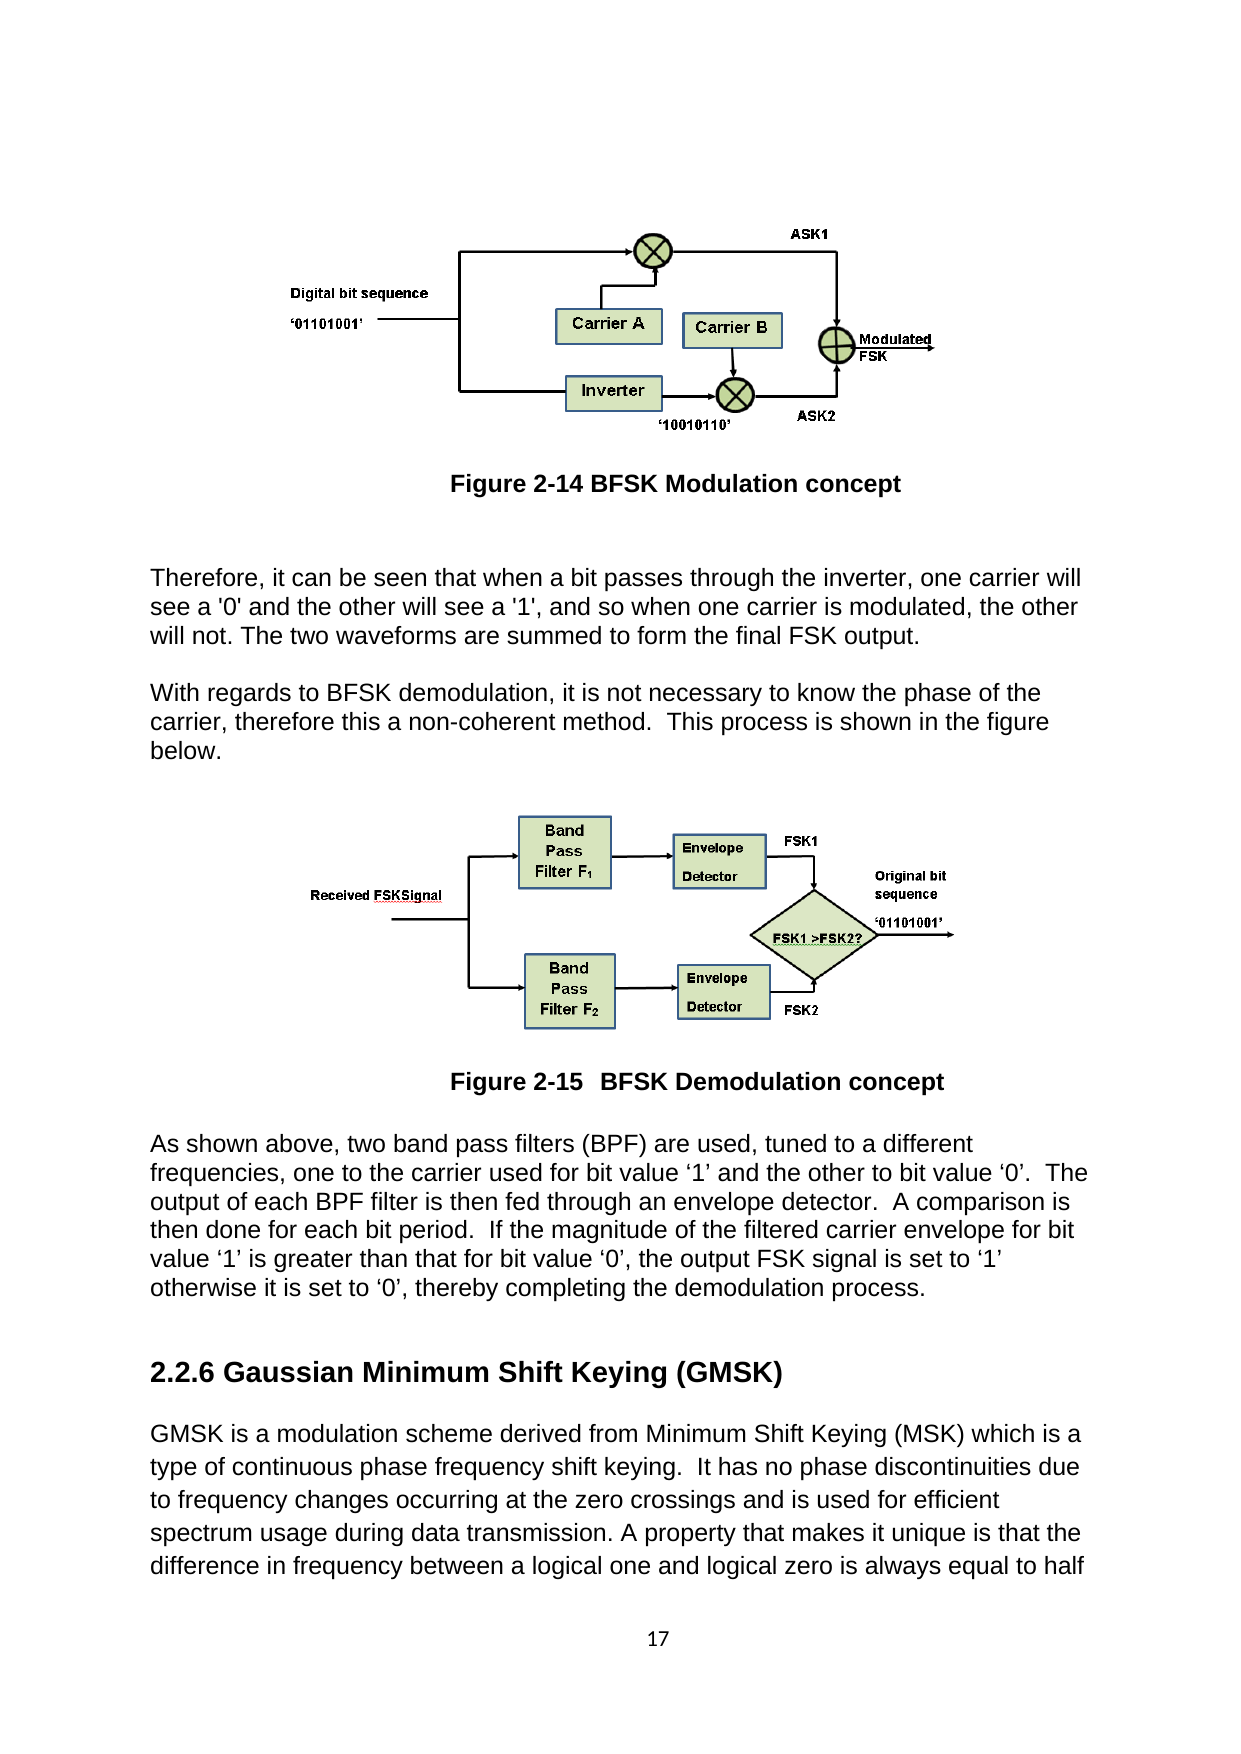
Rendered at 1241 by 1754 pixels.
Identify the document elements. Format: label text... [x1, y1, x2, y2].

text Figure 2-15 BFSK Demodulation concept [375, 1067, 1090, 1096]
picture [270, 175, 940, 432]
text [150, 1419, 1090, 1580]
text 2.2.6 Gaussian Minimum Shift Keying (GMSK) [150, 1355, 1090, 1389]
text As shown above, two band pass filters (BPF) are used, tuned to a different frequencies, one to the carrier used for bit value ‘1’ and the other to bit value ‘0’. The output of each BPF filter is then fed through an envelope detector. A comparison is then done for each bit period. If the magnitude of the filtered carrier envelope for bit value ‘1’ is greater than that for bit value ‘0’, the output FSK signal is set to ‘1’ otherwise it is set to ‘0’, thereby completing the demodulation process. [150, 1129, 1090, 1302]
text Therefore, it can be seen that when a bit passes through the inverter, one carrier will see a '0' and the other will see a '1', and so when one carrier is modulated, the other will not. The two waveforms are summed to form the final FSK output. [150, 563, 1090, 650]
text With regards to BFSK demodulation, it is not necessary to know the phase of the carrier, therefore this a non-coherent method. This process is shown in the figure below. [150, 678, 1090, 765]
text Figure 2-14 BFSK Modulation concept [375, 469, 1090, 497]
picture [289, 784, 955, 1039]
